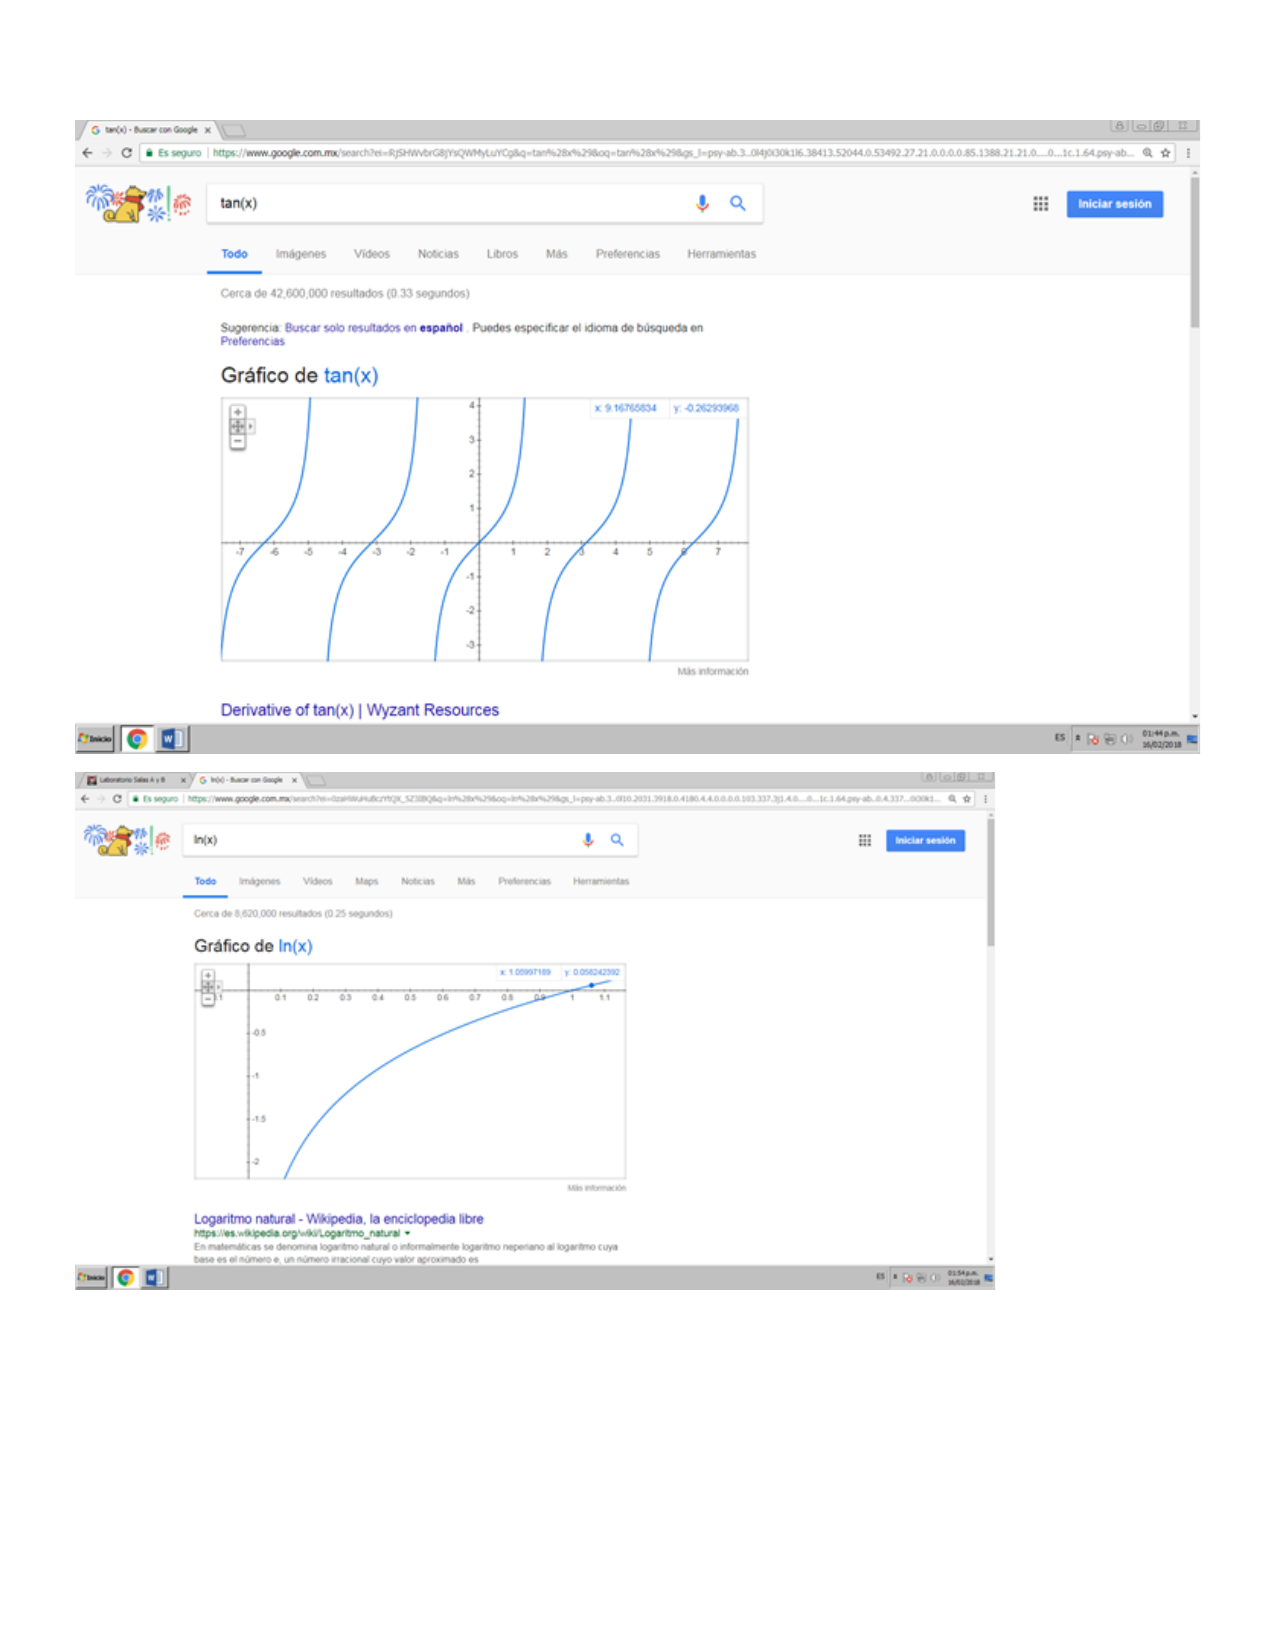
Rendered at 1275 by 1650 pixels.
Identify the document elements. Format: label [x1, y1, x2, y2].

picture [75, 120, 1200, 754]
picture [75, 772, 996, 1290]
